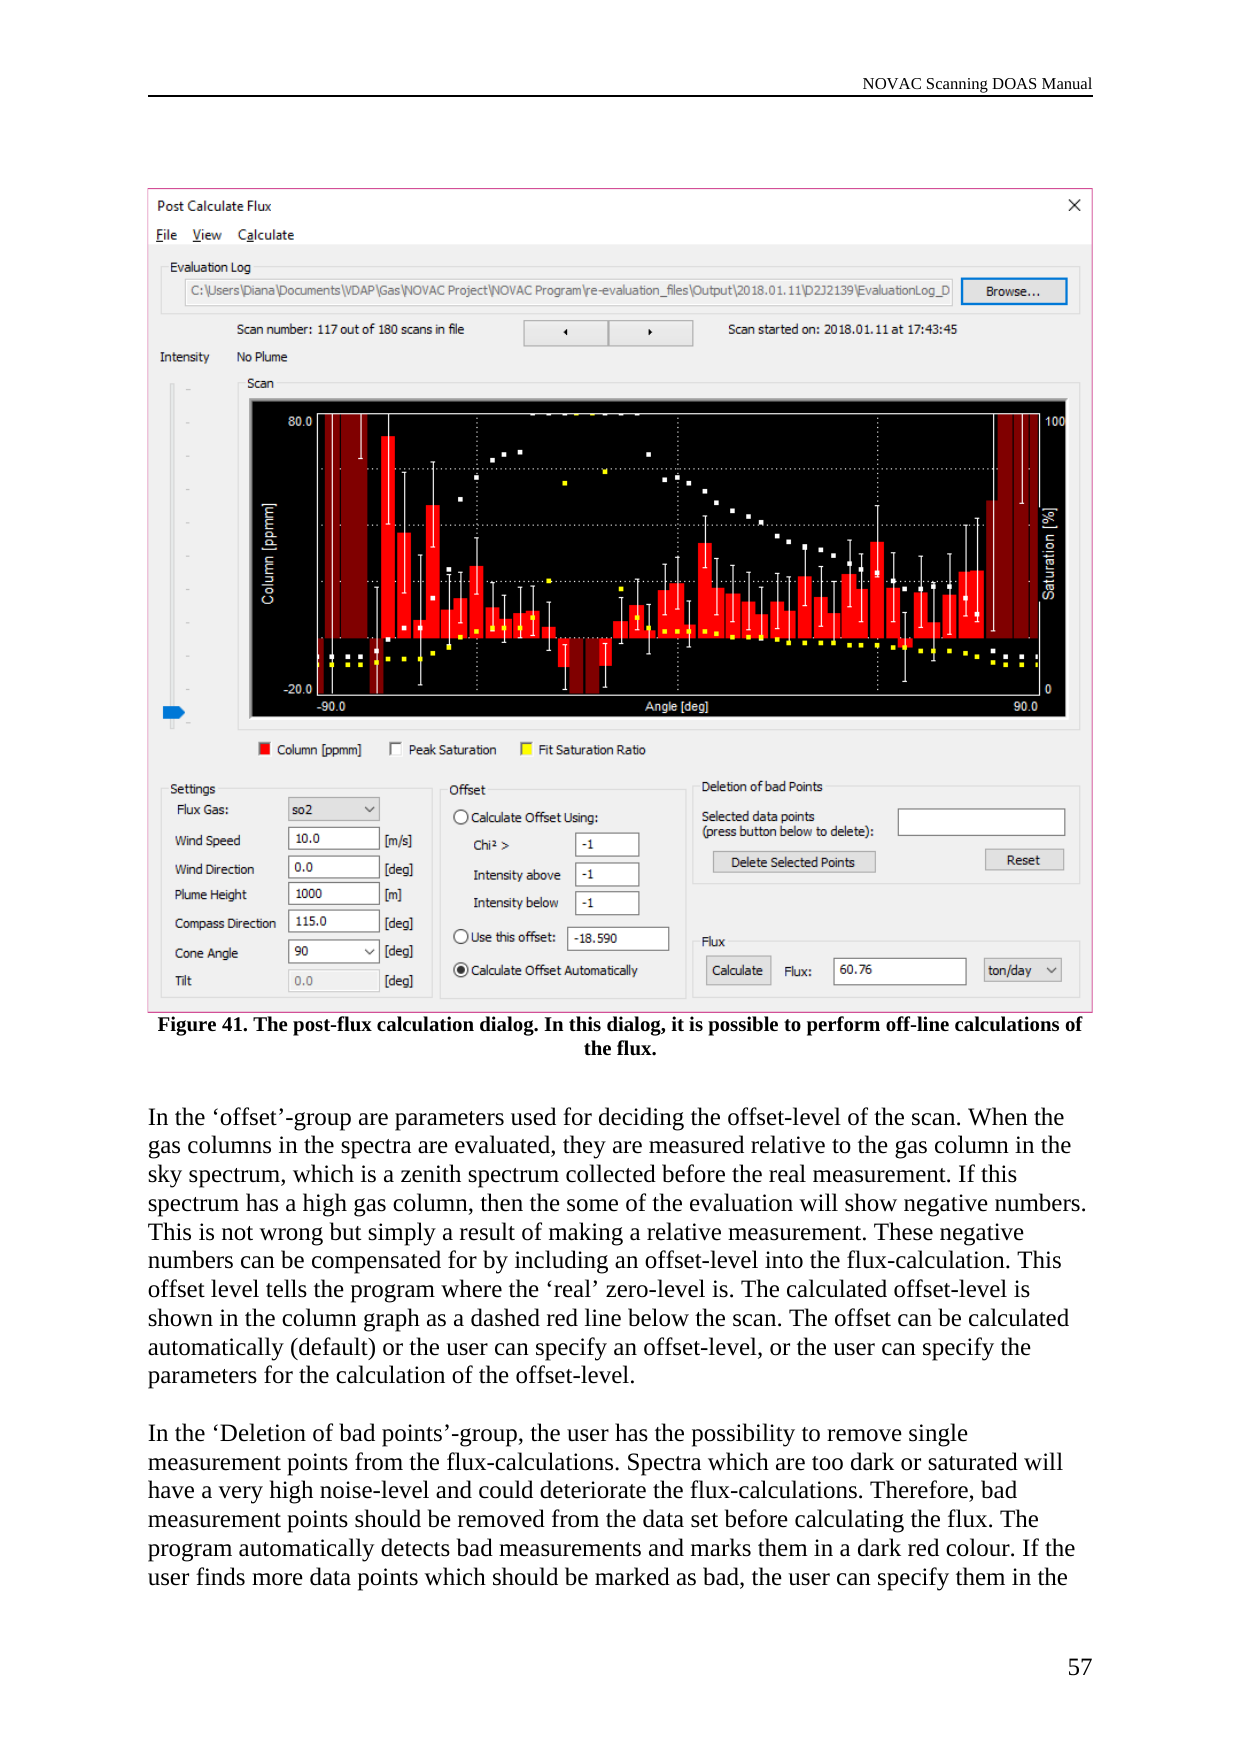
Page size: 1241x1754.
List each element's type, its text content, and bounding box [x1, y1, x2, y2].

text In the ‘offset’-group are parameters used for deciding the offset-level of the scan. When the gas columns in the spectra are evaluated, they are measured relative to the gas column in the sky spectrum, which is a zenith spectrum collected before the real measurement. If this spectrum has a high gas column, then the some of the evaluation will show negative numbers. This is not wrong but simply a result of making a relative measurement. These negative numbers can be compensated for by including an offset-level into the flux-calculation. This offset level tells the program where the ‘real’ zero-level is. The calculated offset-level is shown in the column graph as a dashed red line below the scan. The offset can be calculated automatically (default) or the user can specify an offset-level, or the user can specify the parameters for the calculation of the offset-level. [148, 1102, 1093, 1389]
text Figure 41. The post-flux calculation dialog. In this dialog, it is possible to perform off-line calculations of the flux. [148, 1013, 1093, 1060]
picture [147, 188, 1093, 1013]
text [148, 1418, 1093, 1590]
